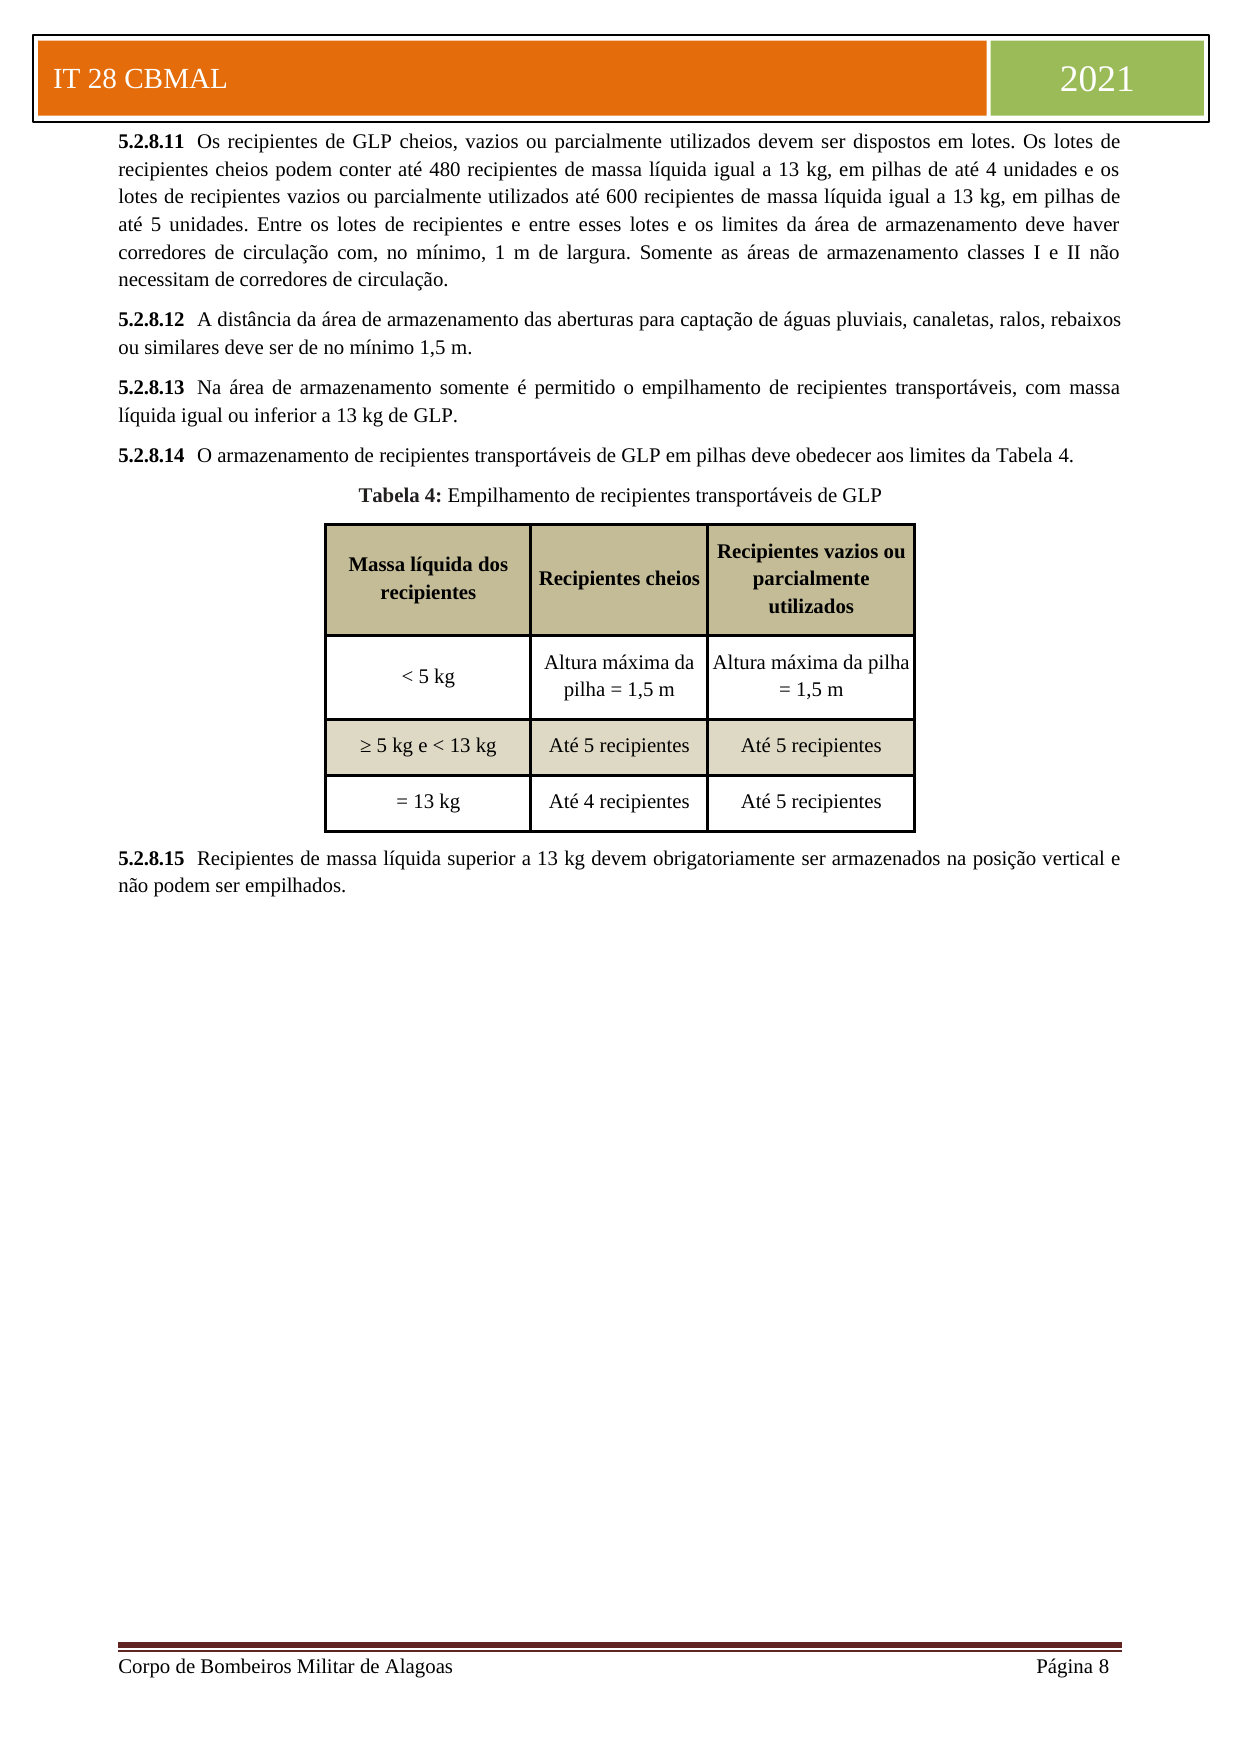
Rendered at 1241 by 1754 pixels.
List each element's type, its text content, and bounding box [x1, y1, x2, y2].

text O armazenamento de recipientes transportáveis de GLP em pilhas deve obedecer aos limites da Tabela 4. [118, 443, 1122, 467]
table_cell ≥ 5 kg e < 13 kg [327, 721, 529, 774]
text Os recipientes de GLP cheios, vazios ou parcialmente utilizados devem ser dispostos em lotes. Os lotes de recipientes cheios podem conter até 480 recipientes de massa líquida igual a 13 kg, em pilhas de até 4 unidades e os lotes de recipientes vazios ou parcialmente utilizados até 600 recipientes de massa líquida igual a 13 kg, em pilhas de até 5 unidades. Entre os lotes de recipientes e entre esses lotes e os limites da área de armazenamento deve haver corredores de circulação com, no mínimo, 1 m de largura. Somente as áreas de armazenamento classes I e II não necessitam de corredores de circulação. [118, 129, 1122, 291]
table_cell Altura máxima da pilha = 1,5 m [532, 637, 706, 718]
text Tabela 4: Empilhamento de recipientes transportáveis de GLP [118, 483, 1122, 507]
text Na área de armazenamento somente é permitido o empilhamento de recipientes transportáveis, com massa líquida igual ou inferior a 13 kg de GLP. [118, 375, 1122, 427]
table_header Recipientes vazios ou parcialmente utilizados [709, 526, 913, 634]
table_cell Até 5 recipientes [709, 777, 913, 830]
text Recipientes de massa líquida superior a 13 kg devem obrigatoriamente ser armazenados na posição vertical e não podem ser empilhados. [118, 846, 1122, 897]
table_cell Até 5 recipientes [709, 721, 913, 774]
table_header Recipientes cheios [532, 526, 706, 634]
table_cell Até 4 recipientes [532, 777, 706, 830]
table_cell = 13 kg [327, 777, 529, 830]
table_cell Até 5 recipientes [532, 721, 706, 774]
table_cell Altura máxima da pilha = 1,5 m [709, 637, 913, 718]
text A distância da área de armazenamento das aberturas para captação de águas pluviais, canaletas, ralos, rebaixos ou similares deve ser de no mínimo 1,5 m. [118, 307, 1122, 359]
table_cell < 5 kg [327, 637, 529, 718]
table_header Massa líquida dos recipientes [327, 526, 529, 634]
